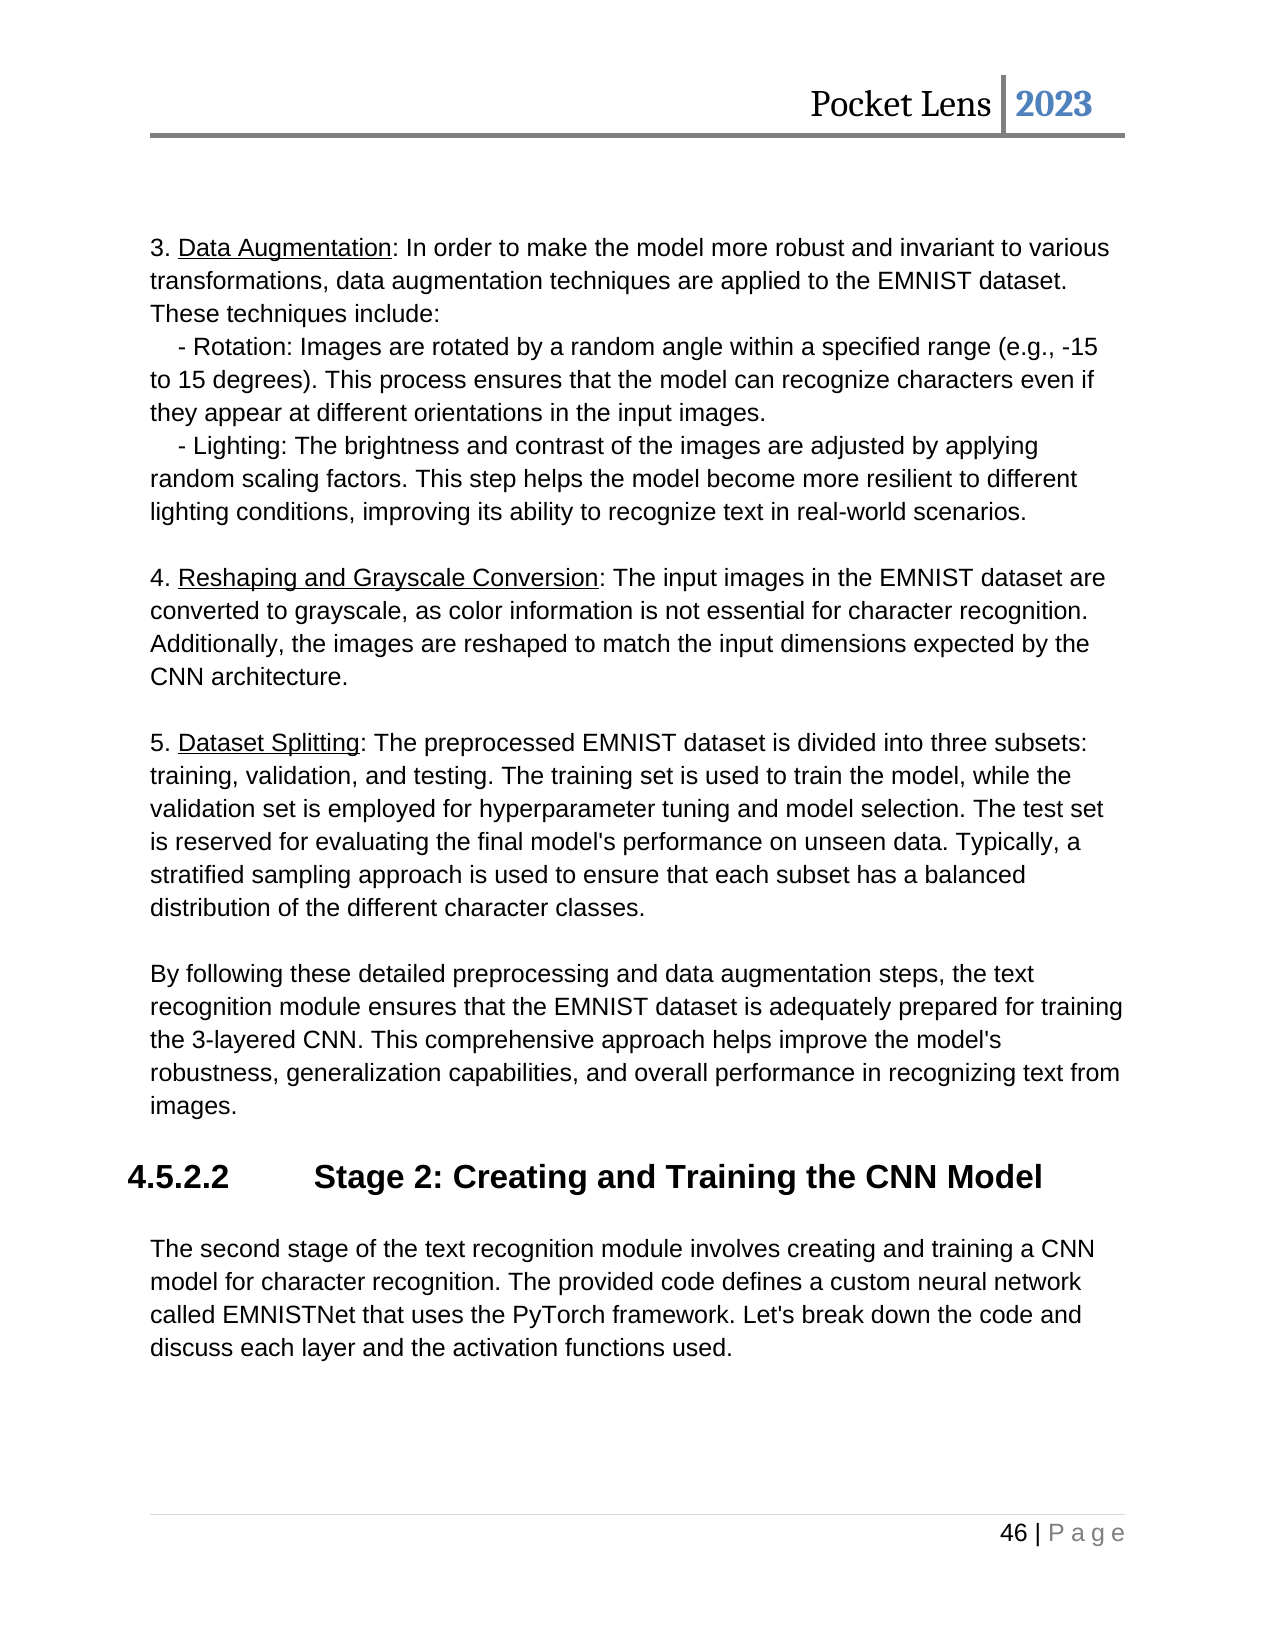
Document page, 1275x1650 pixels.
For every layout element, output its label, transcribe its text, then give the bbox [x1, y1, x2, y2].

text By following these detailed preprocessing and data augmentation steps, the text recognition module ensures that the EMNIST dataset is adequately prepared for training the 3-layered CNN. This comprehensive approach helps improve the model's robustness, generalization capabilities, and overall performance in recognizing text from images. [150, 959, 1125, 1120]
text 4. Reshaping and Grayscale Conversion: The input images in the EMNIST dataset are converted to grayscale, as color information is not essential for character recognition. Additionally, the images are reshaped to match the input dimensions expected by the CNN architecture. [150, 563, 1125, 691]
text - Rotation: Images are rotated by a random angle within a specified range (e.g., -15 to 15 degrees). This process ensures that the model can recognize characters even if they appear at different orientations in the input images. [150, 332, 1125, 426]
text - Lighting: The brightness and contrast of the images are adjusted by applying random scaling factors. This step helps the model become more resilient to different lighting conditions, improving its ability to recognize text in real-world scenarios. [150, 431, 1125, 526]
subtitle Stage 2: Creating and Training the CNN Model [229, 1157, 1125, 1196]
text 3. Data Augmentation: In order to make the model more robust and invariant to various transformations, data augmentation techniques are applied to the EMNIST dataset. [150, 233, 1125, 294]
text The second stage of the text recognition module involves creating and training a CNN model for character recognition. The provided code defines a custom neural network called EMNISTNet that uses the PyTorch framework. Let's break down the code and discuss each layer and the activation functions used. [150, 1234, 1125, 1362]
text These techniques include: [150, 299, 1125, 327]
text 5. Dataset Splitting: The preprocessed EMNIST dataset is divided into three subsets: training, validation, and testing. The training set is used to train the model, while the validation set is employed for hyperparameter tuning and model selection. The test set is reserved for evaluating the final model's performance on unseen data. Typically, a stratified sampling approach is used to ensure that each subset has a balanced distribution of the different character classes. [150, 728, 1125, 922]
